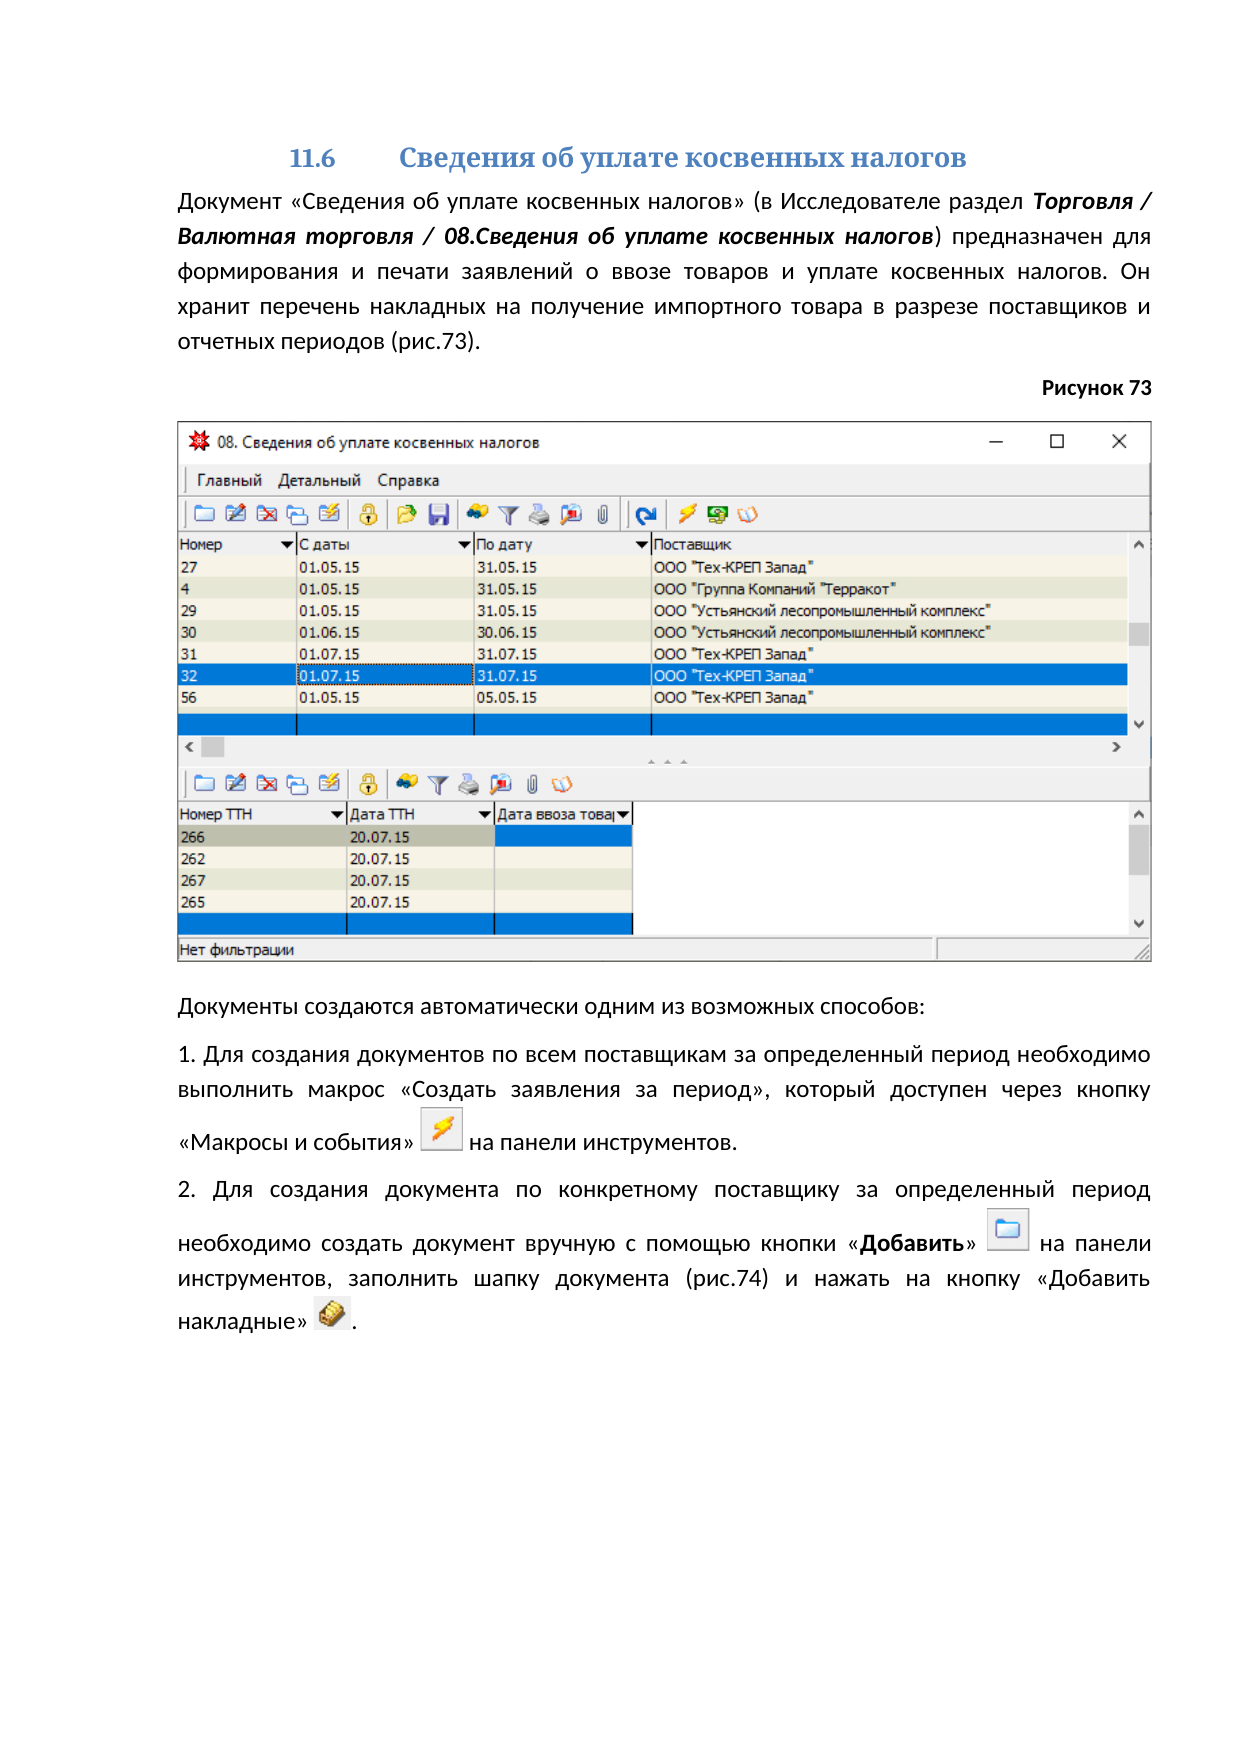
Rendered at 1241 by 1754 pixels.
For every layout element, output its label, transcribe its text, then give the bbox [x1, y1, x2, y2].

text 1. Для создания документов по всем поставщикам за определенный период необходимо выполнить макрос «Создать заявления за период», который доступен через кнопку «Макросы и события» на панели инструментов. [177, 1038, 1152, 1156]
text 2. Для создания документа по конкретному поставщику за определенный период необходимо создать документ вручную с помощью кнопки «Добавить» на панели инструментов, заполнить шапку документа (рис.74) и нажать на кнопку «Добавить накладные» . [177, 1173, 1152, 1336]
picture [420, 1107, 463, 1151]
text Документы создаются автоматически одним из возможных способов: [177, 990, 1152, 1021]
text Документ «Сведения об уплате косвенных налогов» (в Исследователе раздел Торговля / Валютная торговля / 08.Сведения об уплате косвенных налогов) предназначен для формирования и печати заявлений о ввозе товаров и уплате косвенных налогов. Он хранит перечень накладных на получение импортного товара в разрезе поставщиков и отчетных периодов (рис.73). [177, 185, 1152, 356]
picture [313, 1296, 352, 1330]
picture [177, 421, 1152, 962]
picture [987, 1208, 1030, 1251]
text Рисунок 73 [177, 373, 1152, 401]
subtitle Сведения об уплате косвенных налогов [290, 143, 1152, 174]
